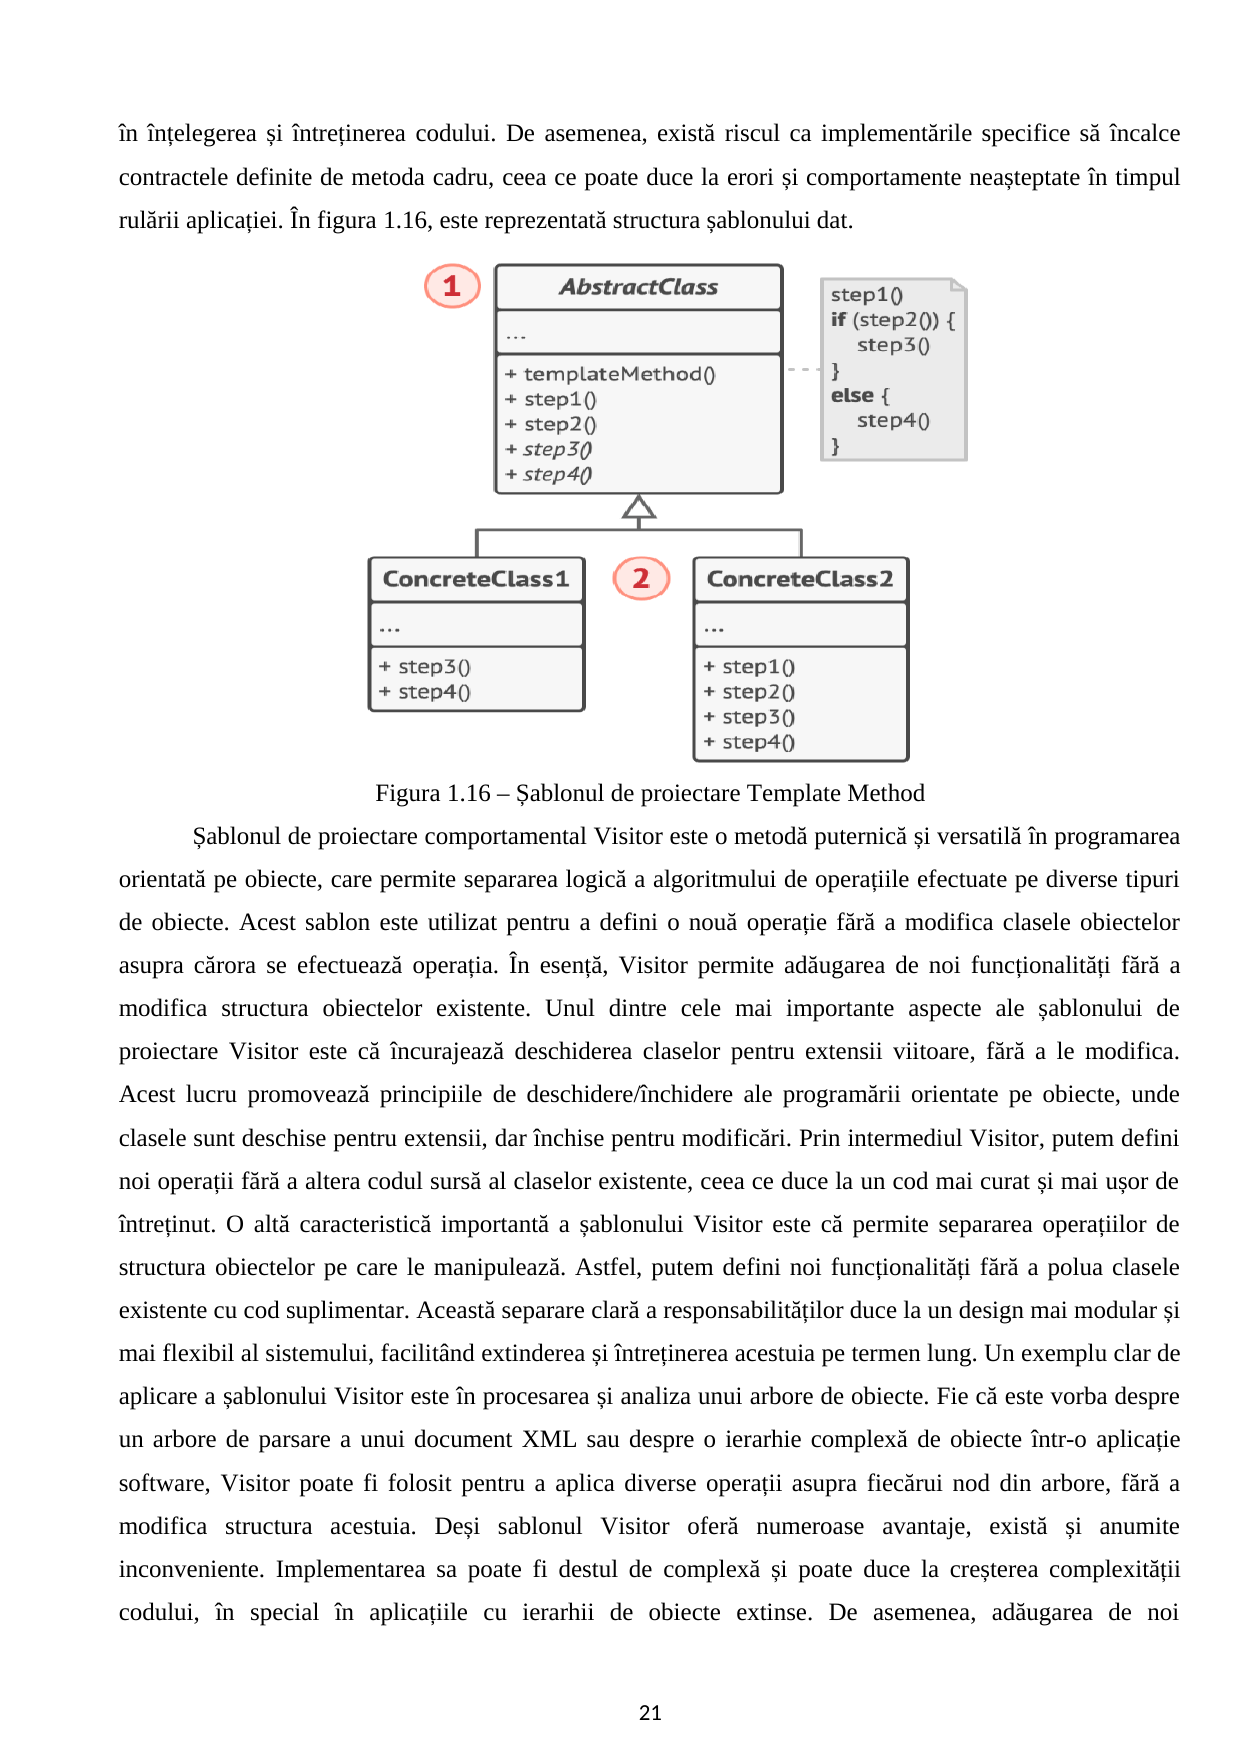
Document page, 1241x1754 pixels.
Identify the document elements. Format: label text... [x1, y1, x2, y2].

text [118, 821, 1182, 1626]
picture [118, 247, 1182, 764]
text Figura 1.16 – Șablonul de proiectare Template Method [118, 778, 1182, 806]
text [118, 118, 1182, 233]
